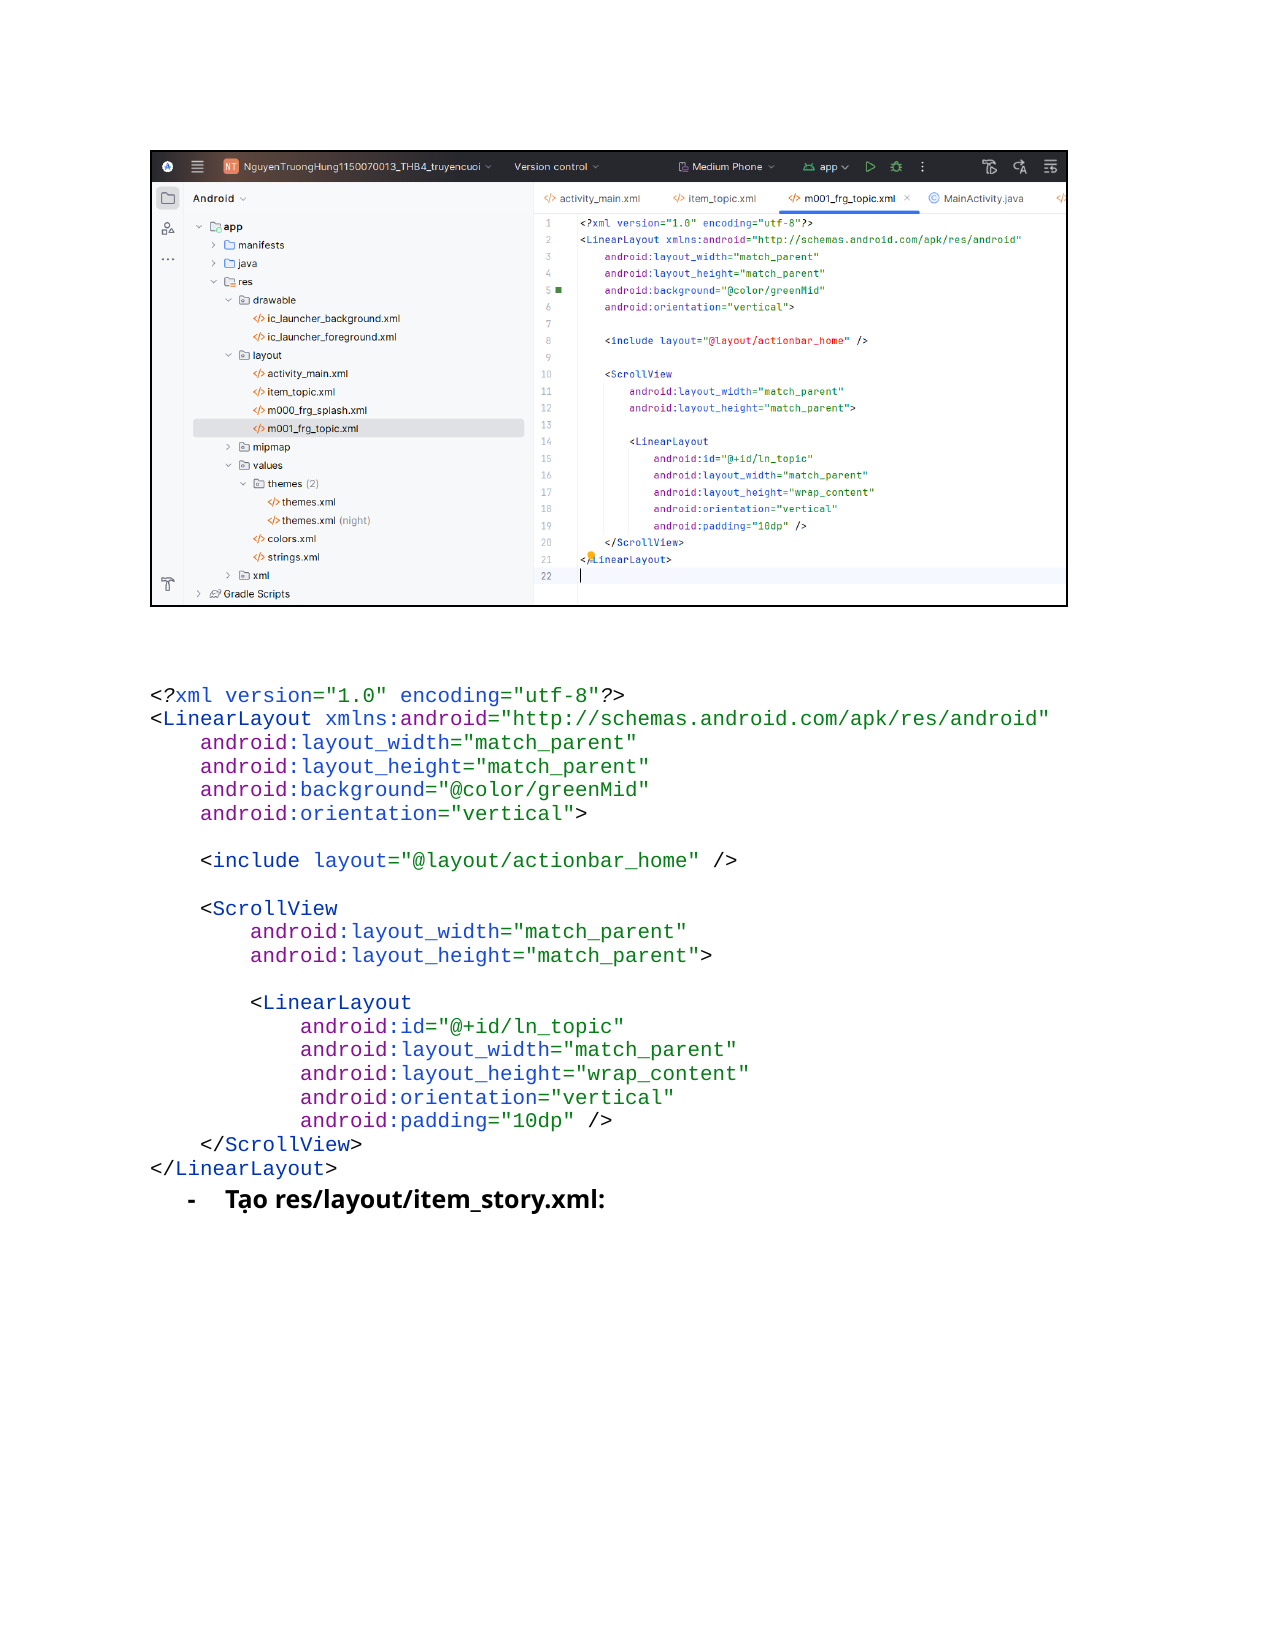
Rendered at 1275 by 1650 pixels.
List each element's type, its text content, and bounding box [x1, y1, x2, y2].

text <?xml version="1.0" encoding="utf-8"?> <LinearLayout xmlns:android="http://schemas.android.com/apk/res/android" android:layout_width="match_parent" android:layout_height="match_parent" android:background="@color/greenMid" android:orientation="vertical"> <include layout="@layout/actionbar_home" /> <ScrollView android:layout_width="match_parent" android:layout_height="match_parent"> <LinearLayout android:id="@+id/ln_topic" android:layout_width="match_parent" android:layout_height="wrap_content" android:orientation="vertical" android:padding="10dp" /> </ScrollView> </LinearLayout> [150, 685, 1125, 1181]
picture [152, 152, 1066, 605]
list Tạo res/layout/item_story.xml: [187, 1181, 1125, 1215]
